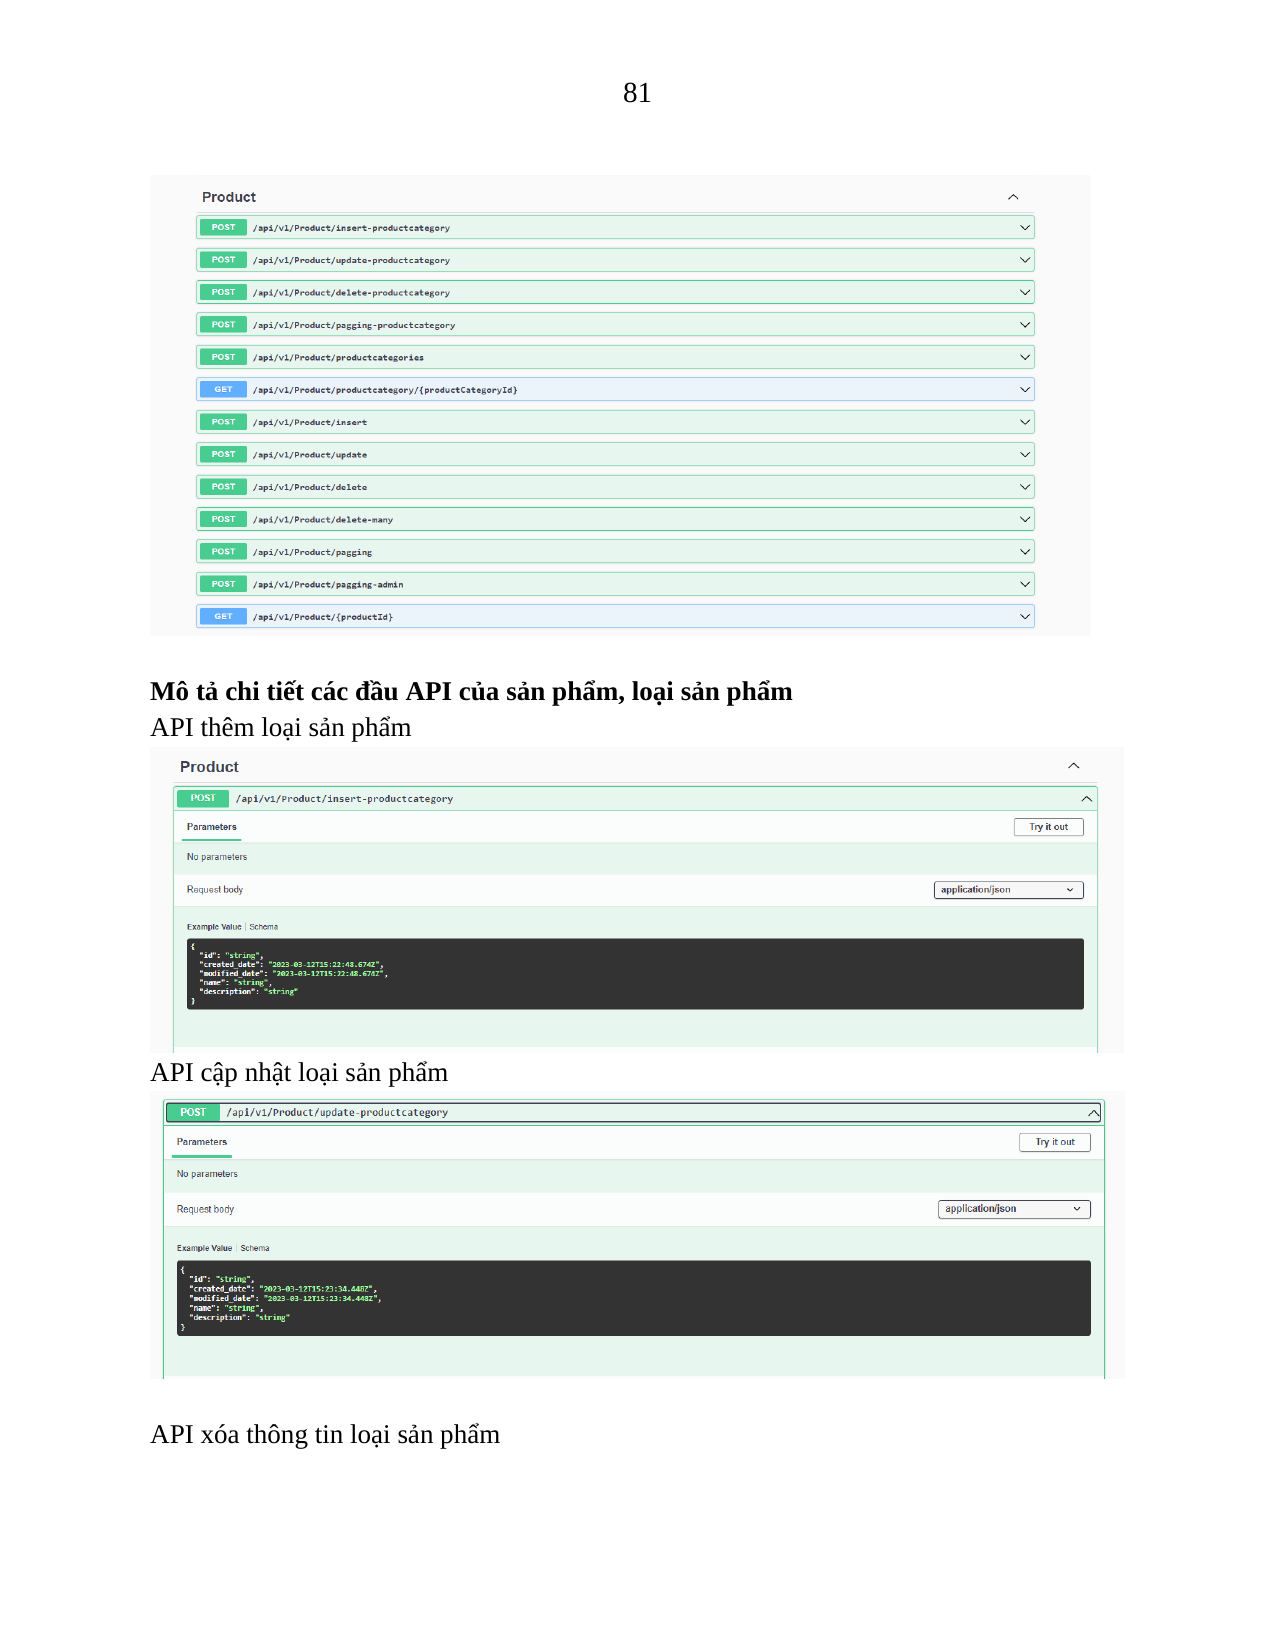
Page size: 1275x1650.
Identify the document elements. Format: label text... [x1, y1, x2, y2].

text API xóa thông tin loại sản phẩm [150, 1418, 1125, 1450]
text Mô tả chi tiết các đầu API của sản phẩm, loại sản phẩm [150, 676, 1125, 707]
picture [150, 747, 1124, 1053]
text API cập nhật loại sản phẩm [150, 1056, 1125, 1087]
picture [150, 1091, 1125, 1379]
text API thêm loại sản phẩm [150, 711, 1125, 742]
picture [150, 175, 1091, 636]
